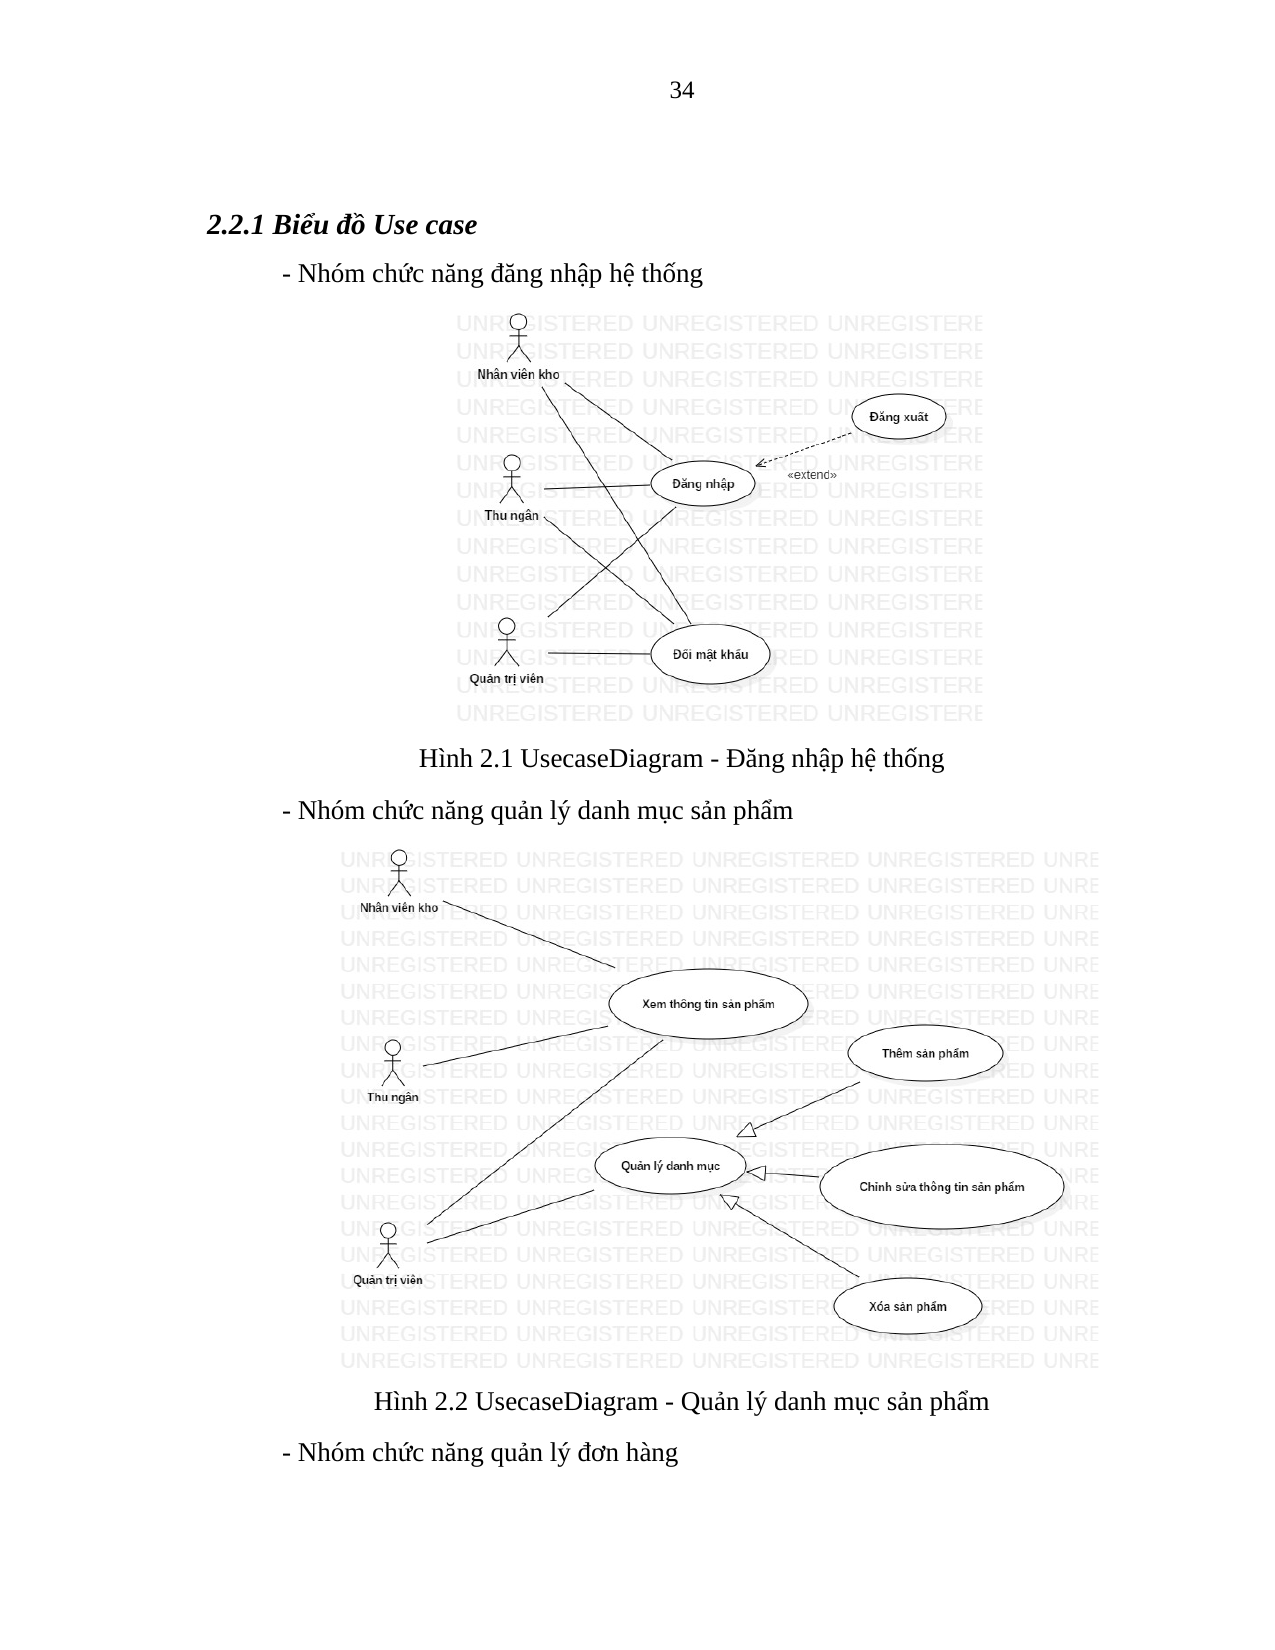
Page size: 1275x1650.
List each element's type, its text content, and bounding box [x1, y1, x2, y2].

text - Nhóm chức năng đăng nhập hệ thống [207, 257, 1157, 288]
picture [340, 841, 1099, 1369]
text 2.2.1 Biểu đồ Use case [207, 207, 1157, 240]
text - Nhóm chức năng quản lý đơn hàng [207, 1437, 1157, 1468]
text Hình 2.2 UsecaseDiagram - Quản lý danh mục sản phẩm [207, 1384, 1157, 1416]
text - Nhóm chức năng quản lý danh mục sản phẩm [207, 794, 1157, 825]
picture [456, 303, 983, 727]
text Hình 2.1 UsecaseDiagram - Đăng nhập hệ thống [207, 742, 1157, 773]
